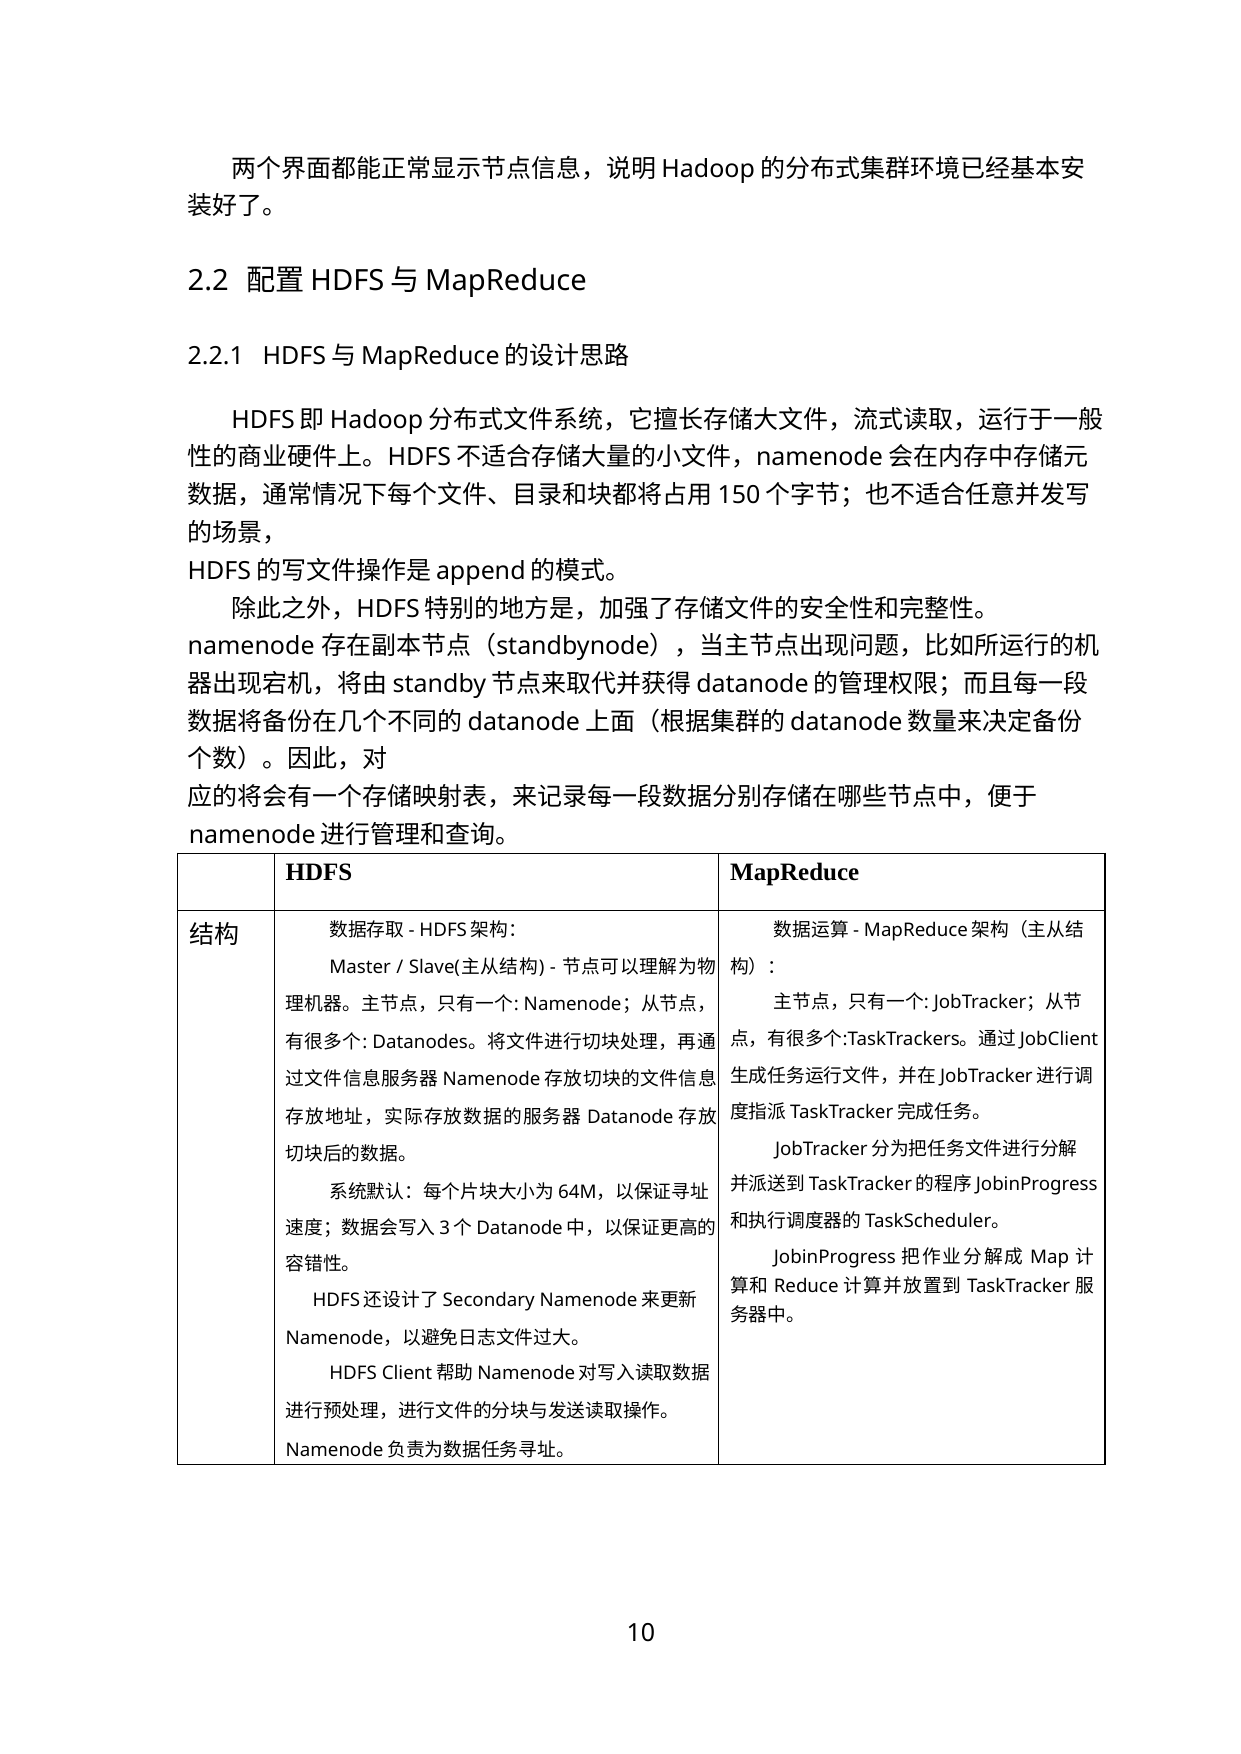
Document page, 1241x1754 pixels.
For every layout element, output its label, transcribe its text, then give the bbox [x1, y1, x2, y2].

text HDFS的写文件操作是append的模式。 [187, 550, 1105, 586]
text HDFS即Hadoop分布式文件系统，它擅长存储大文件，流式读取，运行于一般性的商业硬件上。HDFS不适合存储大量的小文件，namenode会在内存中存储元数据，通常情况下每个文件、目录和块都将占用150个字节；也不适合任意并发写的场景， [187, 399, 1105, 548]
table_header [178, 854, 274, 910]
subtitle 配置HDFS与MapReduce [187, 256, 1105, 298]
subtitle HDFS与MapReduce的设计思路 [187, 335, 1105, 372]
table_cell 结构 [178, 911, 274, 1464]
table_header HDFS [275, 854, 718, 910]
text 除此之外，HDFS特别的地方是，加强了存储文件的安全性和完整性。namenode 存在副本节点（standbynode），当主节点出现问题，比如所运行的机器出现宕机，将由standby节点来取代并获得datanode的管理权限；而且每一段数据将备份在几个不同的datanode上面（根据集群的datanode数量来决定备份个数）。因此，对 [187, 588, 1105, 775]
text 应的将会有一个存储映射表，来记录每一段数据分别存储在哪些节点中，便于 namenode进行管理和查询。 [187, 777, 1105, 851]
text 两个界面都能正常显示节点信息，说明Hadoop的分布式集群环境已经基本安装好了。 [187, 148, 1105, 222]
table_cell 数据运算 - MapReduce架构（主从结 构）： 主节点，只有一个: JobTracker；从节点，有很多个:TaskTrackers。通过JobClient 生成任务运行文件，并在JobTracker进行调度指派TaskTracker完成任务。 JobTracker分为把任务文件进行分解 并派送到TaskTracker的程序JobinProgress 和执行调度器的TaskScheduler。 JobinProgress把作业分解成Map计算和Reduce计算并放置到TaskTracker服务器中。 [719, 911, 1104, 1464]
table_cell 数据存取 - HDFS架构： Master / Slave(主从结构) - 节点可以理解为物理机器。主节点，只有一个: Namenode；从节点，有很多个: Datanodes。将文件进行切块处理，再通过文件信息服务器Namenode存放切块的文件信息存放地址，实际存放数据的服务器Datanode存放切块后的数据。 系统默认：每个片块大小为64M，以保证寻址速度；数据会写入3个Datanode中，以保证更高的容错性。 HDFS还设计了Secondary Namenode来更新 Namenode，以避免日志文件过大。 HDFS Client帮助Namenode对写入读取数据进行预处理，进行文件的分块与发送读取操作。 Namenode负责为数据任务寻址。 [275, 911, 718, 1464]
table_header MapReduce [719, 854, 1104, 910]
